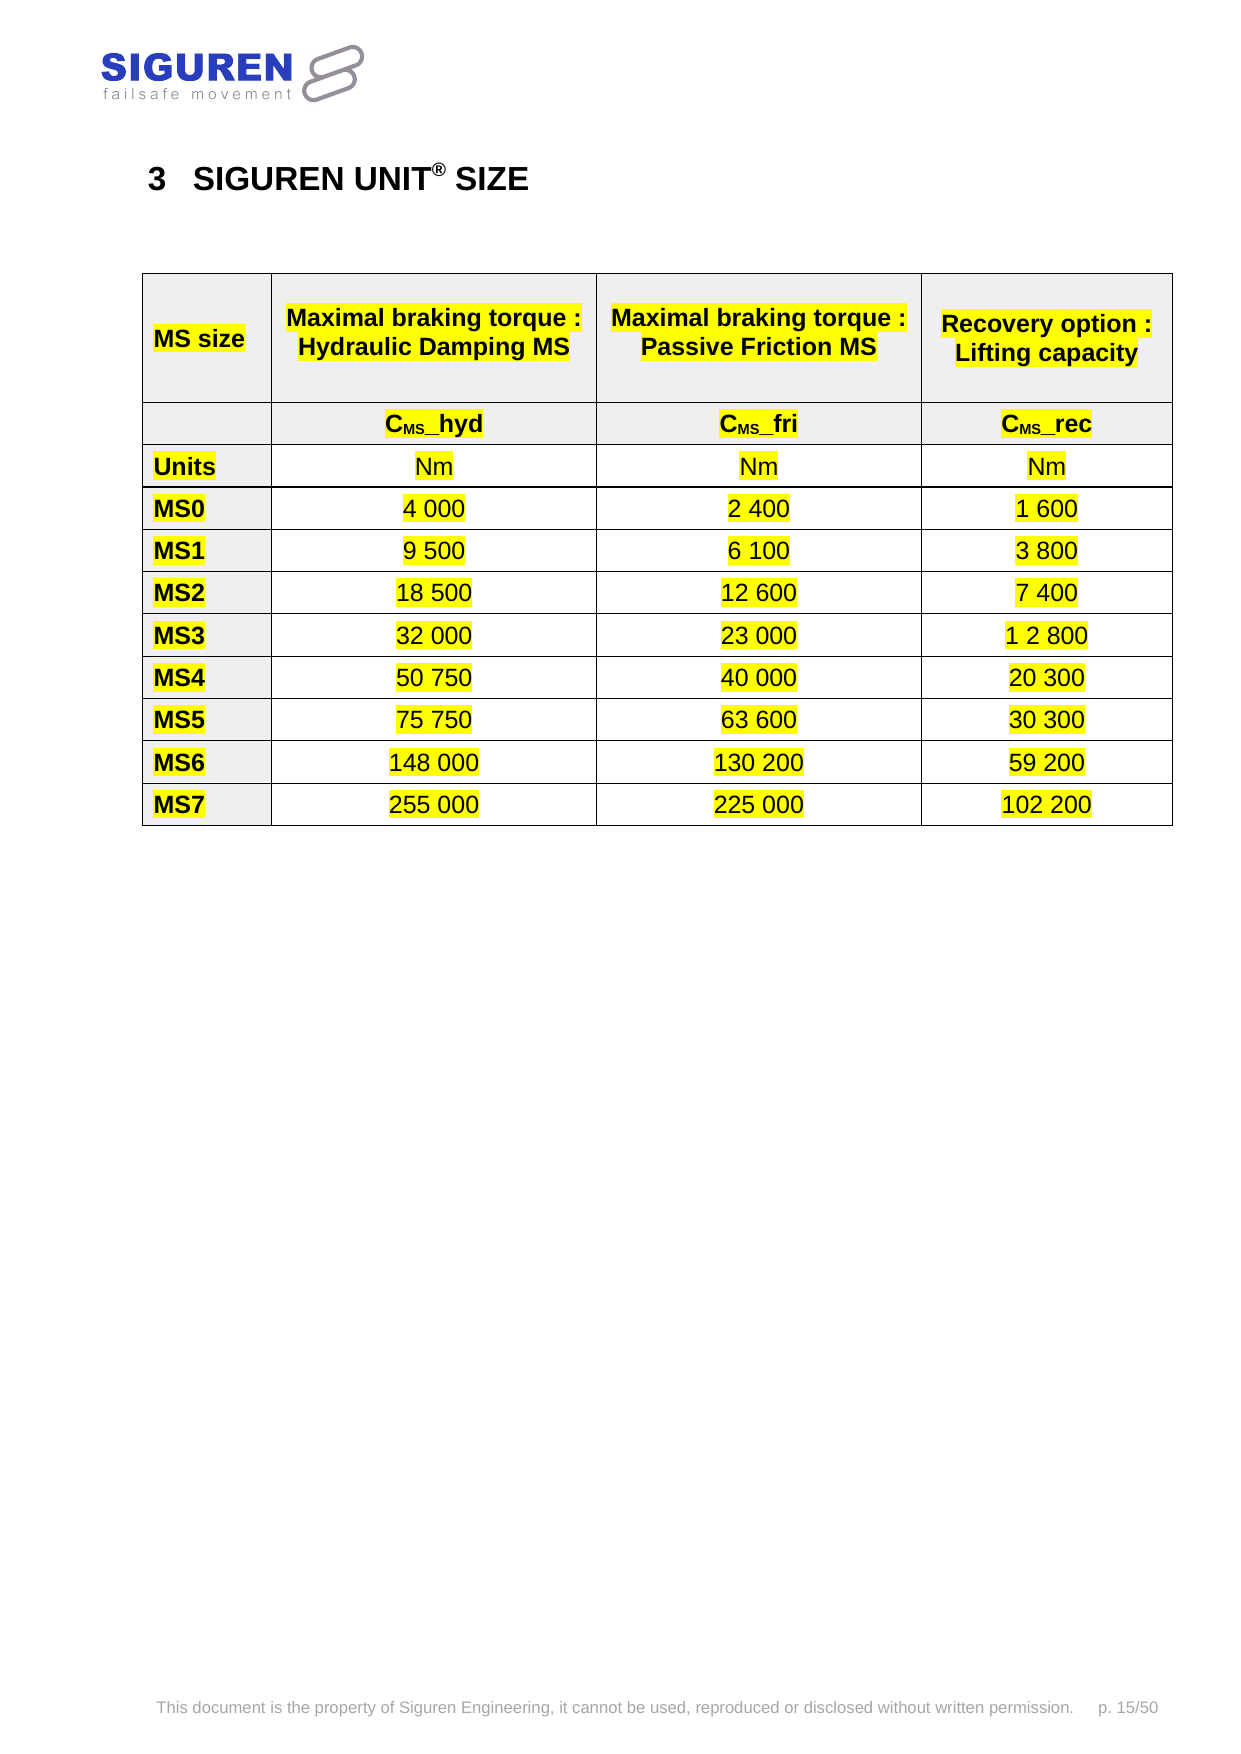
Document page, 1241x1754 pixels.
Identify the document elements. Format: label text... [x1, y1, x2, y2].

table_cell Nm [597, 445, 921, 486]
table_cell 6 100 [597, 530, 921, 571]
picture [100, 44, 365, 108]
table_cell 32 000 [272, 614, 596, 656]
table_cell CMS_fri [597, 403, 921, 444]
table_cell 12 600 [597, 572, 921, 613]
table_cell MS7 [143, 784, 271, 825]
table_cell 1 2 800 [922, 614, 1172, 656]
table_header MS size [143, 274, 271, 402]
table_cell 40 000 [597, 657, 921, 698]
table_header Recovery option : Lifting capacity [922, 274, 1172, 402]
table_cell 75 750 [272, 699, 596, 740]
table_cell 4 000 [272, 488, 596, 529]
table_cell CMS_rec [922, 403, 1172, 444]
table_cell Units [143, 445, 271, 486]
table_cell 18 500 [272, 572, 596, 613]
table_cell 20 300 [922, 657, 1172, 698]
table_cell Nm [272, 445, 596, 486]
table_cell CMS_hyd [272, 403, 596, 444]
table_cell 23 000 [597, 614, 921, 656]
table_cell 102 200 [922, 784, 1172, 825]
table_header Maximal braking torque : Passive Friction MS [597, 274, 921, 402]
table_cell MS0 [143, 488, 271, 529]
table_cell 1 600 [922, 488, 1172, 529]
table_cell 148 000 [272, 741, 596, 782]
table_cell 3 800 [922, 530, 1172, 571]
table_cell 2 400 [597, 488, 921, 529]
subtitle SIGUREN UNIT® SIZE [148, 159, 1167, 197]
table_cell MS3 [143, 614, 271, 656]
table_header Maximal braking torque : Hydraulic Damping MS [272, 274, 596, 402]
table_cell 225 000 [597, 784, 921, 825]
table_cell [143, 403, 271, 444]
table_cell MS6 [143, 741, 271, 782]
table_cell 59 200 [922, 741, 1172, 782]
table_cell Nm [922, 445, 1172, 486]
table_cell MS2 [143, 572, 271, 613]
table_cell MS4 [143, 657, 271, 698]
table_cell MS1 [143, 530, 271, 571]
table_cell 7 400 [922, 572, 1172, 613]
table_cell MS5 [143, 699, 271, 740]
table_cell 255 000 [272, 784, 596, 825]
table_cell 30 300 [922, 699, 1172, 740]
table_cell 50 750 [272, 657, 596, 698]
table_cell 9 500 [272, 530, 596, 571]
table_cell 130 200 [597, 741, 921, 782]
table_cell 63 600 [597, 699, 921, 740]
